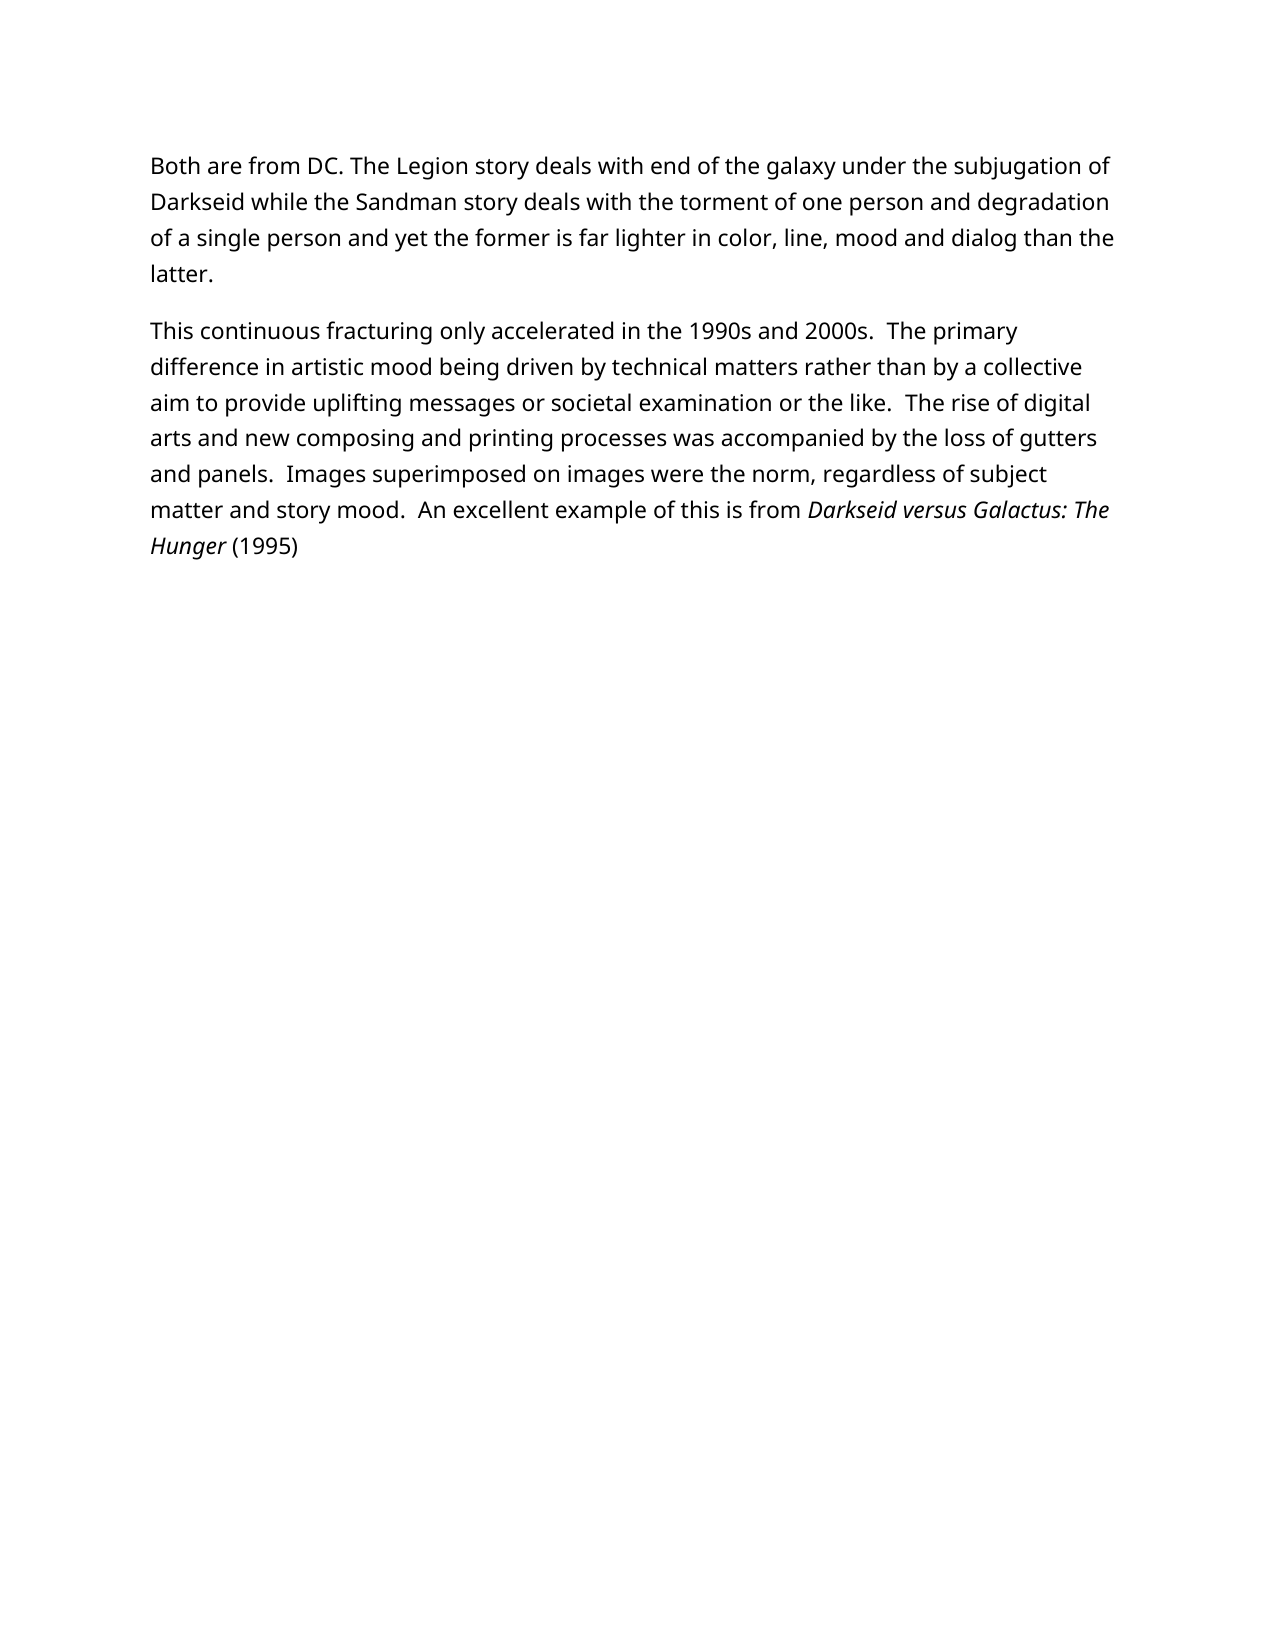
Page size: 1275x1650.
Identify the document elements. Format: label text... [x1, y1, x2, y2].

text Both are from DC. The Legion story deals with end of the galaxy under the subjugation of Darkseid while the Sandman story deals with the torment of one person and degradation of a single person and yet the former is far lighter in color, line, mood and dialog than the latter. [150, 150, 1125, 289]
text This continuous fracturing only accelerated in the 1990s and 2000s. The primary difference in artistic mood being driven by technical matters rather than by a collective aim to provide uplifting messages or societal examination or the like. The rise of digital arts and new composing and printing processes was accompanied by the loss of gutters and panels. Images superimposed on images were the norm, regardless of subject matter and story mood. An excellent example of this is from Darkseid versus Galactus: The Hunger (1995) [150, 314, 1125, 561]
